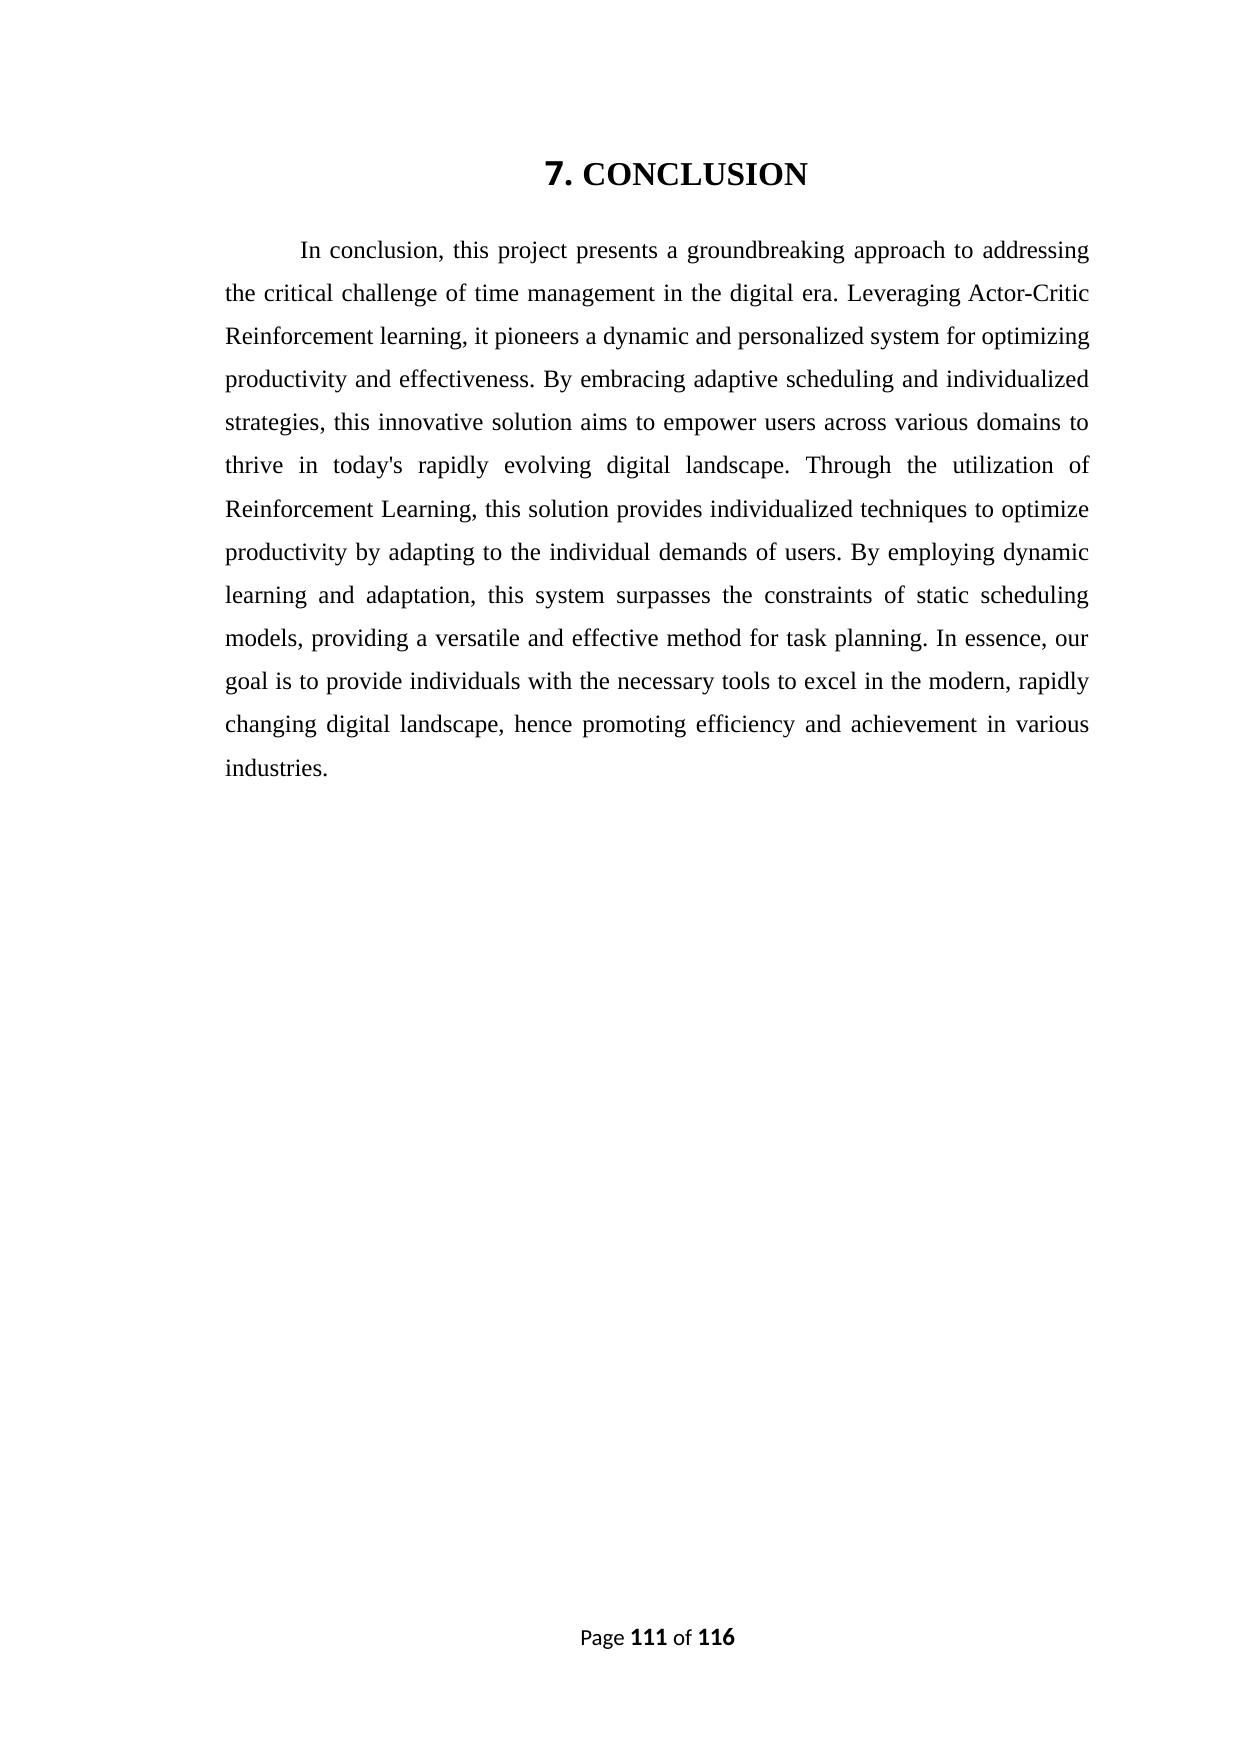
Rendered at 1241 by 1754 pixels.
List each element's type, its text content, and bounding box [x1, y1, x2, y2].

text In conclusion, this project presents a groundbreaking approach to addressing the critical challenge of time management in the digital era. Leveraging Actor-Critic Reinforcement learning, it pioneers a dynamic and personalized system for optimizing productivity and effectiveness. By embracing adaptive scheduling and individualized strategies, this innovative solution aims to empower users across various domains to thrive in today's rapidly evolving digital landscape. Through the utilization of Reinforcement Learning, this solution provides individualized techniques to optimize productivity by adapting to the individual demands of users. By employing dynamic learning and adaptation, this system surpasses the constraints of static scheduling models, providing a versatile and effective method for task planning. In essence, our goal is to provide individuals with the necessary tools to excel in the modern, rapidly changing digital landscape, hence promoting efficiency and achievement in various industries. [225, 235, 1090, 781]
list CONCLUSION [262, 150, 1090, 195]
